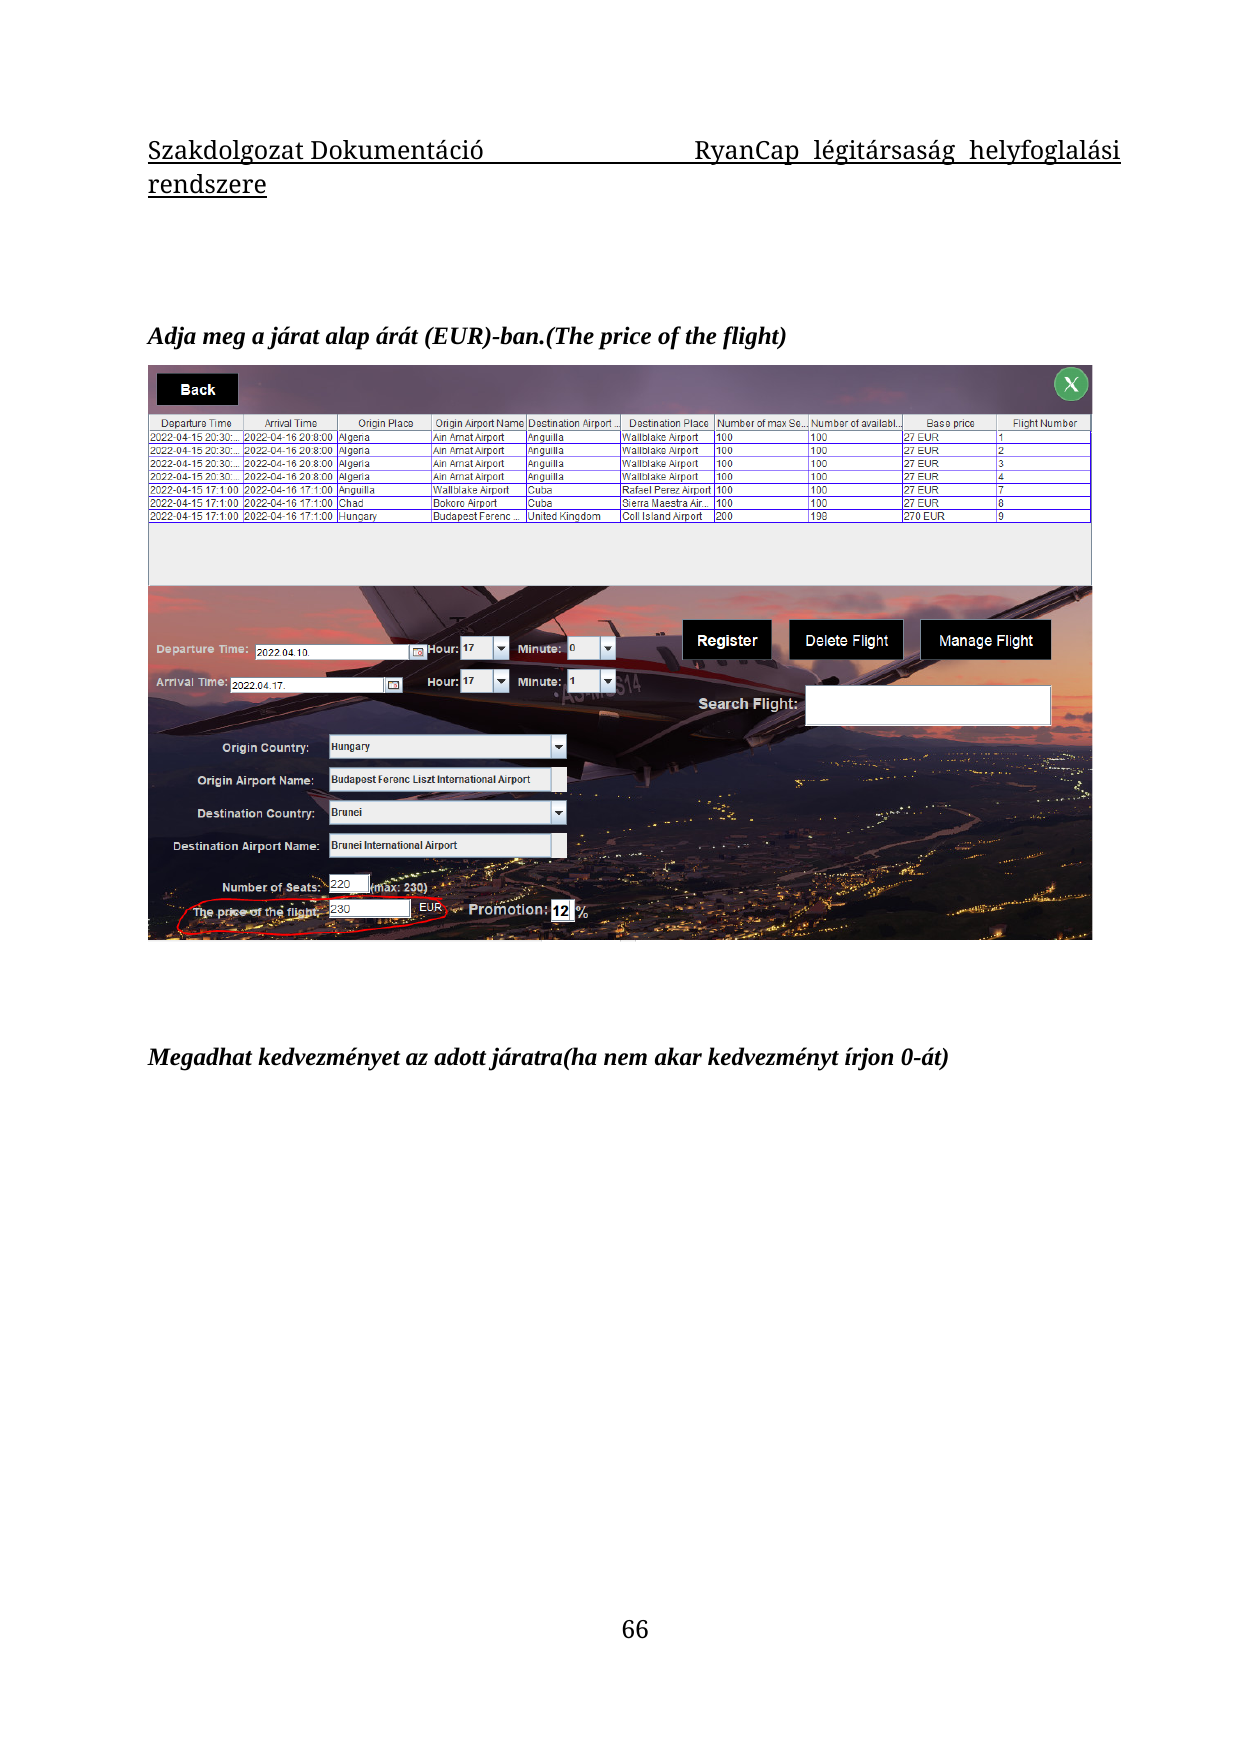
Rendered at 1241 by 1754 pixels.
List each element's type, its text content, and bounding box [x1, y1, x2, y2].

text Megadhat kedvezményet az adott járatra(ha nem akar kedvezményt írjon 0-át) [148, 1042, 1122, 1071]
text Adja meg a járat alap árát (EUR)-ban.(The price of the flight) [148, 321, 1122, 350]
picture [147, 364, 1093, 942]
